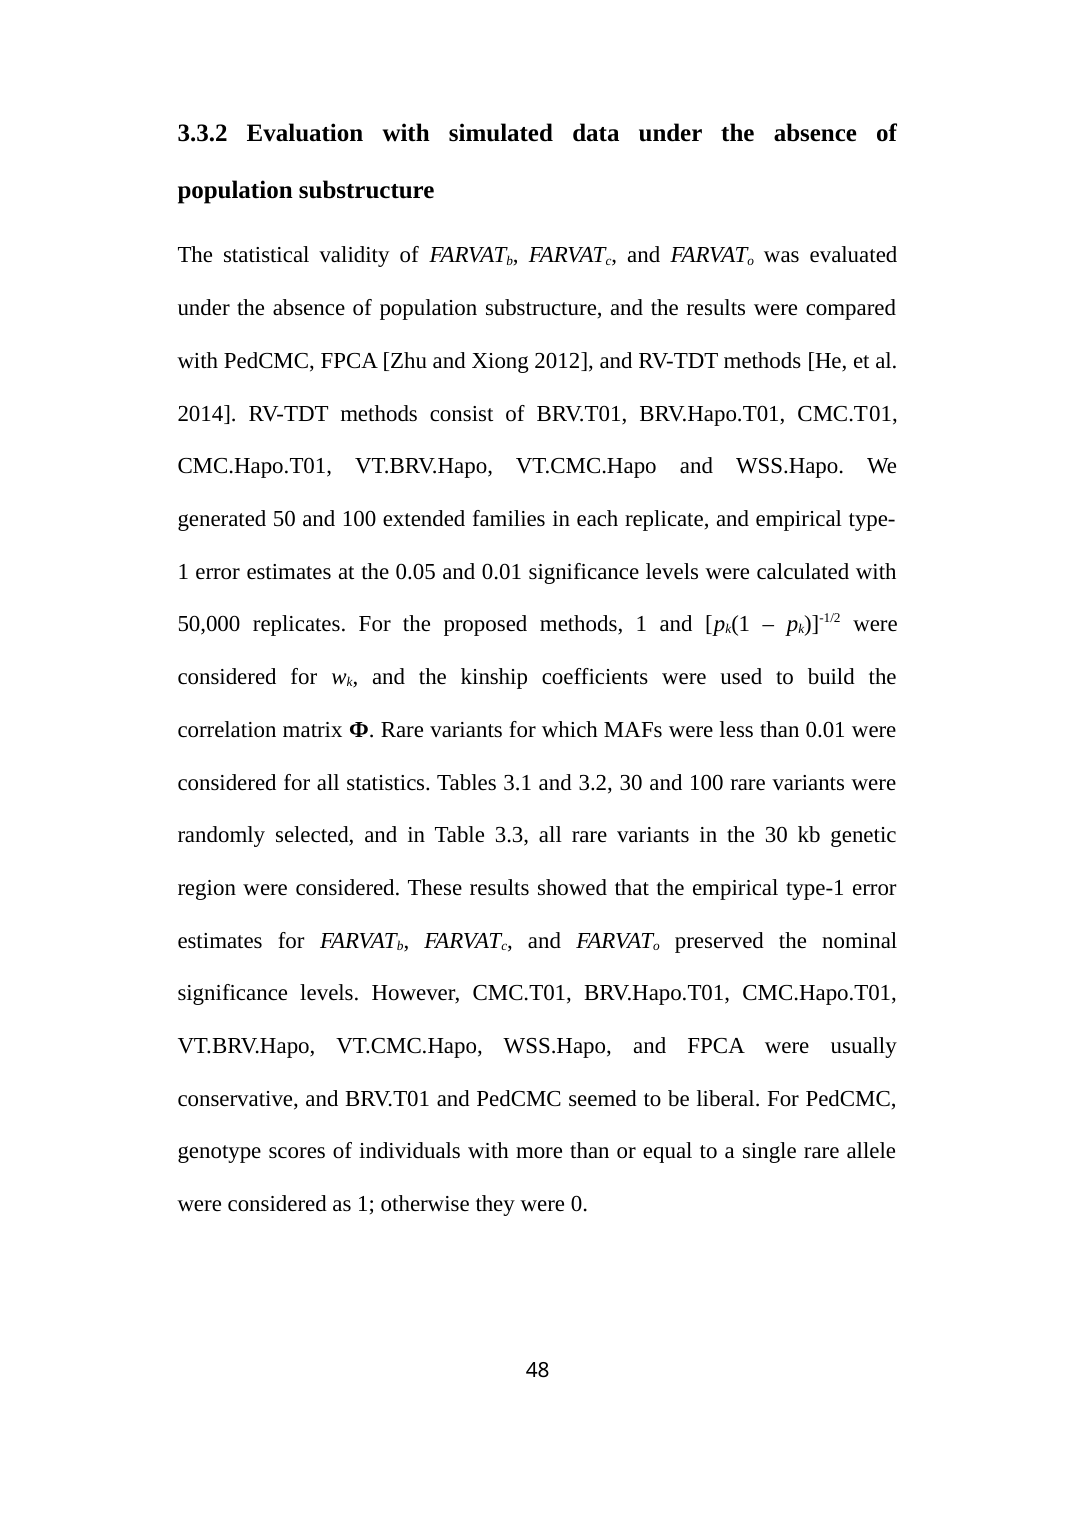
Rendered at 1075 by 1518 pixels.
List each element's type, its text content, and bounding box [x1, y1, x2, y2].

text 3.3.2 Evaluation with simulated data under the absence of population substructure [177, 118, 898, 204]
text The statistical validity of FARVATb, FARVATc, and FARVATo was evaluated under the absence of population substructure, and the results were compared with PedCMC, FPCA [Zhu and Xiong 2012], and RV-TDT methods [He, et al. 2014]. RV-TDT methods consist of BRV.T01, BRV.Hapo.T01, CMC.T01, CMC.Hapo.T01, VT.BRV.Hapo, VT.CMC.Hapo and WSS.Hapo. We generated 50 and 100 extended families in each replicate, and empirical type-1 error estimates at the 0.05 and 0.01 significance levels were calculated with 50,000 replicates. For the proposed methods, 1 and [pk(1 – pk)]-1/2 were considered for wk, and the kinship coefficients were used to build the correlation matrix Ф. Rare variants for which MAFs were less than 0.01 were considered for all statistics. Tables 3.1 and 3.2, 30 and 100 rare variants were randomly selected, and in Table 3.3, all rare variants in the 30 kb genetic region were considered. These results showed that the empirical type-1 error estimates for FARVATb, FARVATc, and FARVATo preserved the nominal significance levels. However, CMC.T01, BRV.Hapo.T01, CMC.Hapo.T01, VT.BRV.Hapo, VT.CMC.Hapo, WSS.Hapo, and FPCA were usually conservative, and BRV.T01 and PedCMC seemed to be liberal. For PedCMC, genotype scores of individuals with more than or equal to a single rare allele were considered as 1; otherwise they were 0. [177, 241, 898, 1217]
